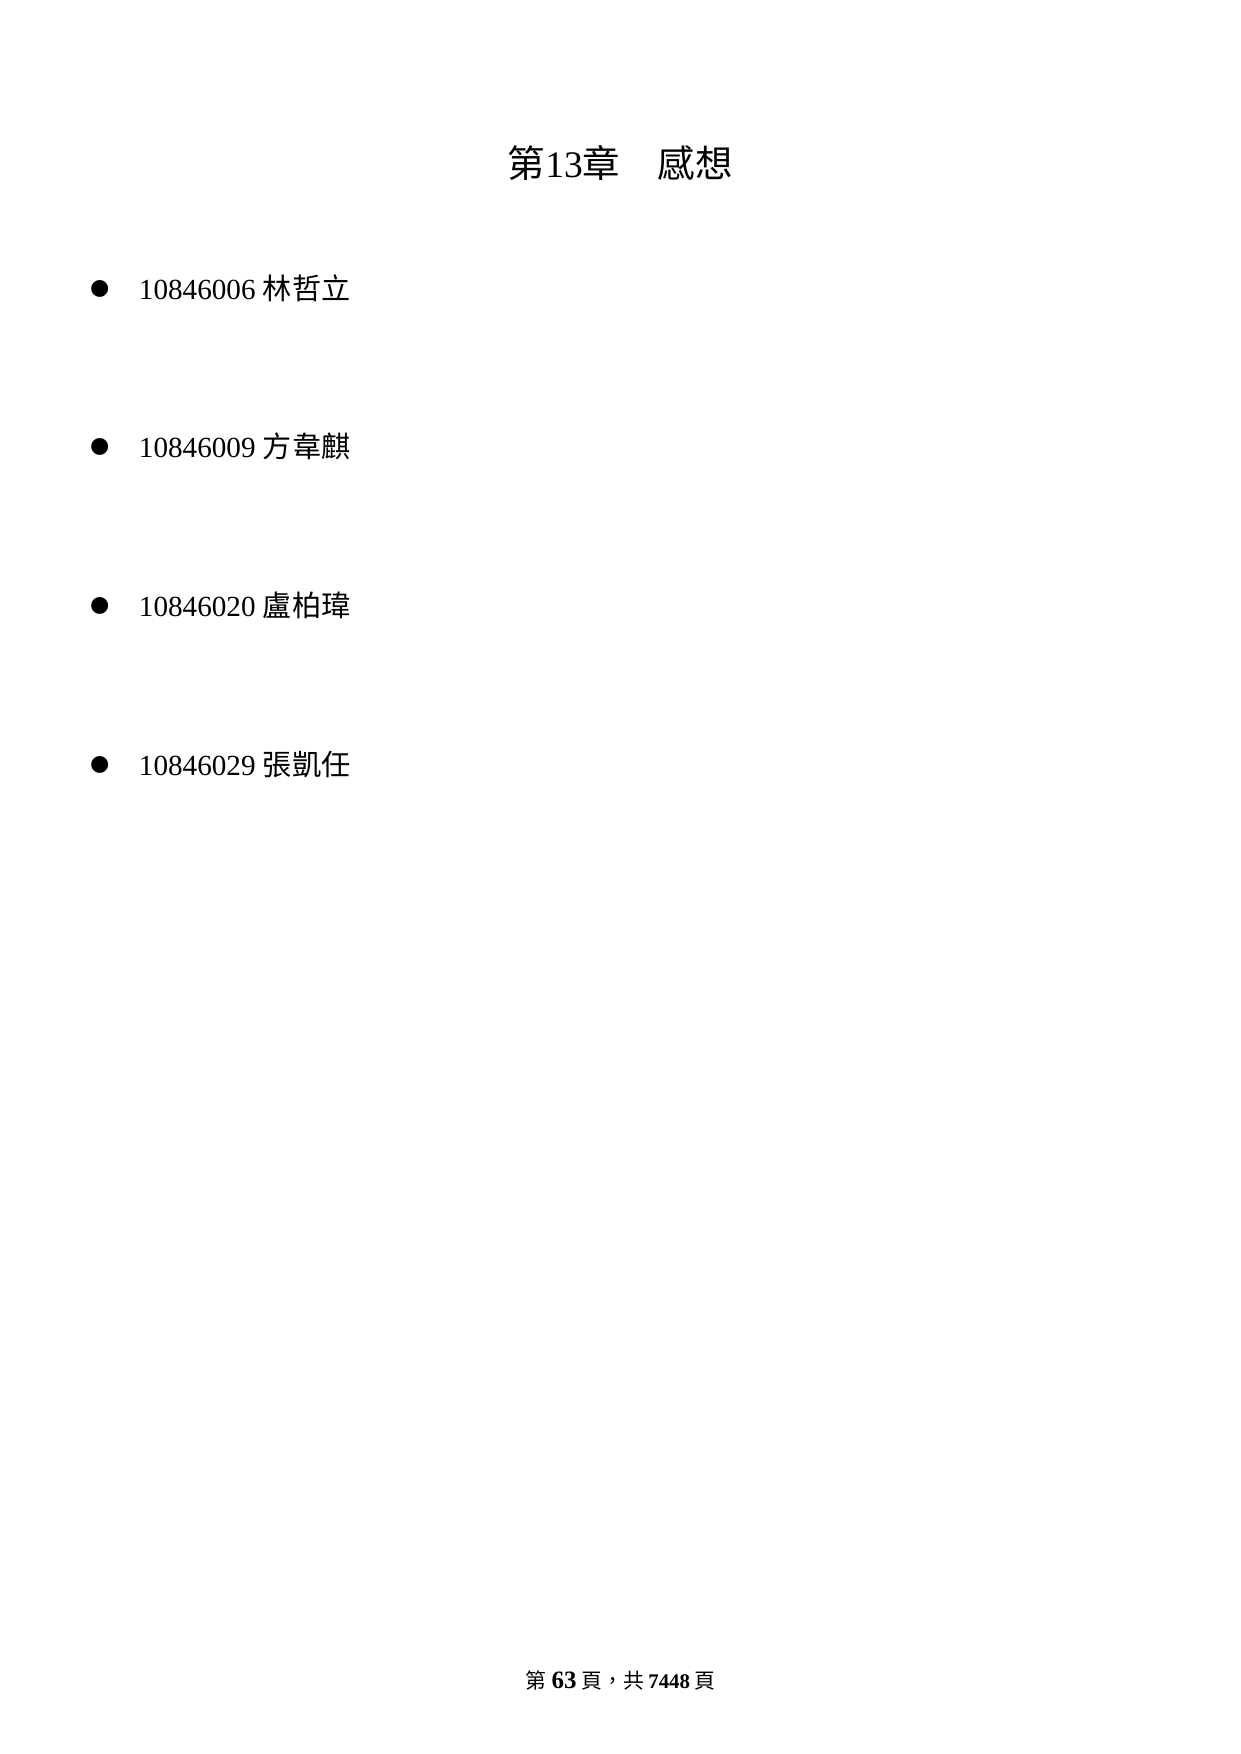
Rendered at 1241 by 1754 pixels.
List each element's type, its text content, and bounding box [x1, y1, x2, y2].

list 10846009 方韋麒 [89, 405, 1152, 485]
list 10846006 林哲立 [89, 247, 1152, 326]
subtitle 感想 [89, 121, 1152, 201]
list 10846029 張凱任 [89, 723, 1152, 802]
list 10846020 盧柏瑋 [89, 564, 1152, 643]
